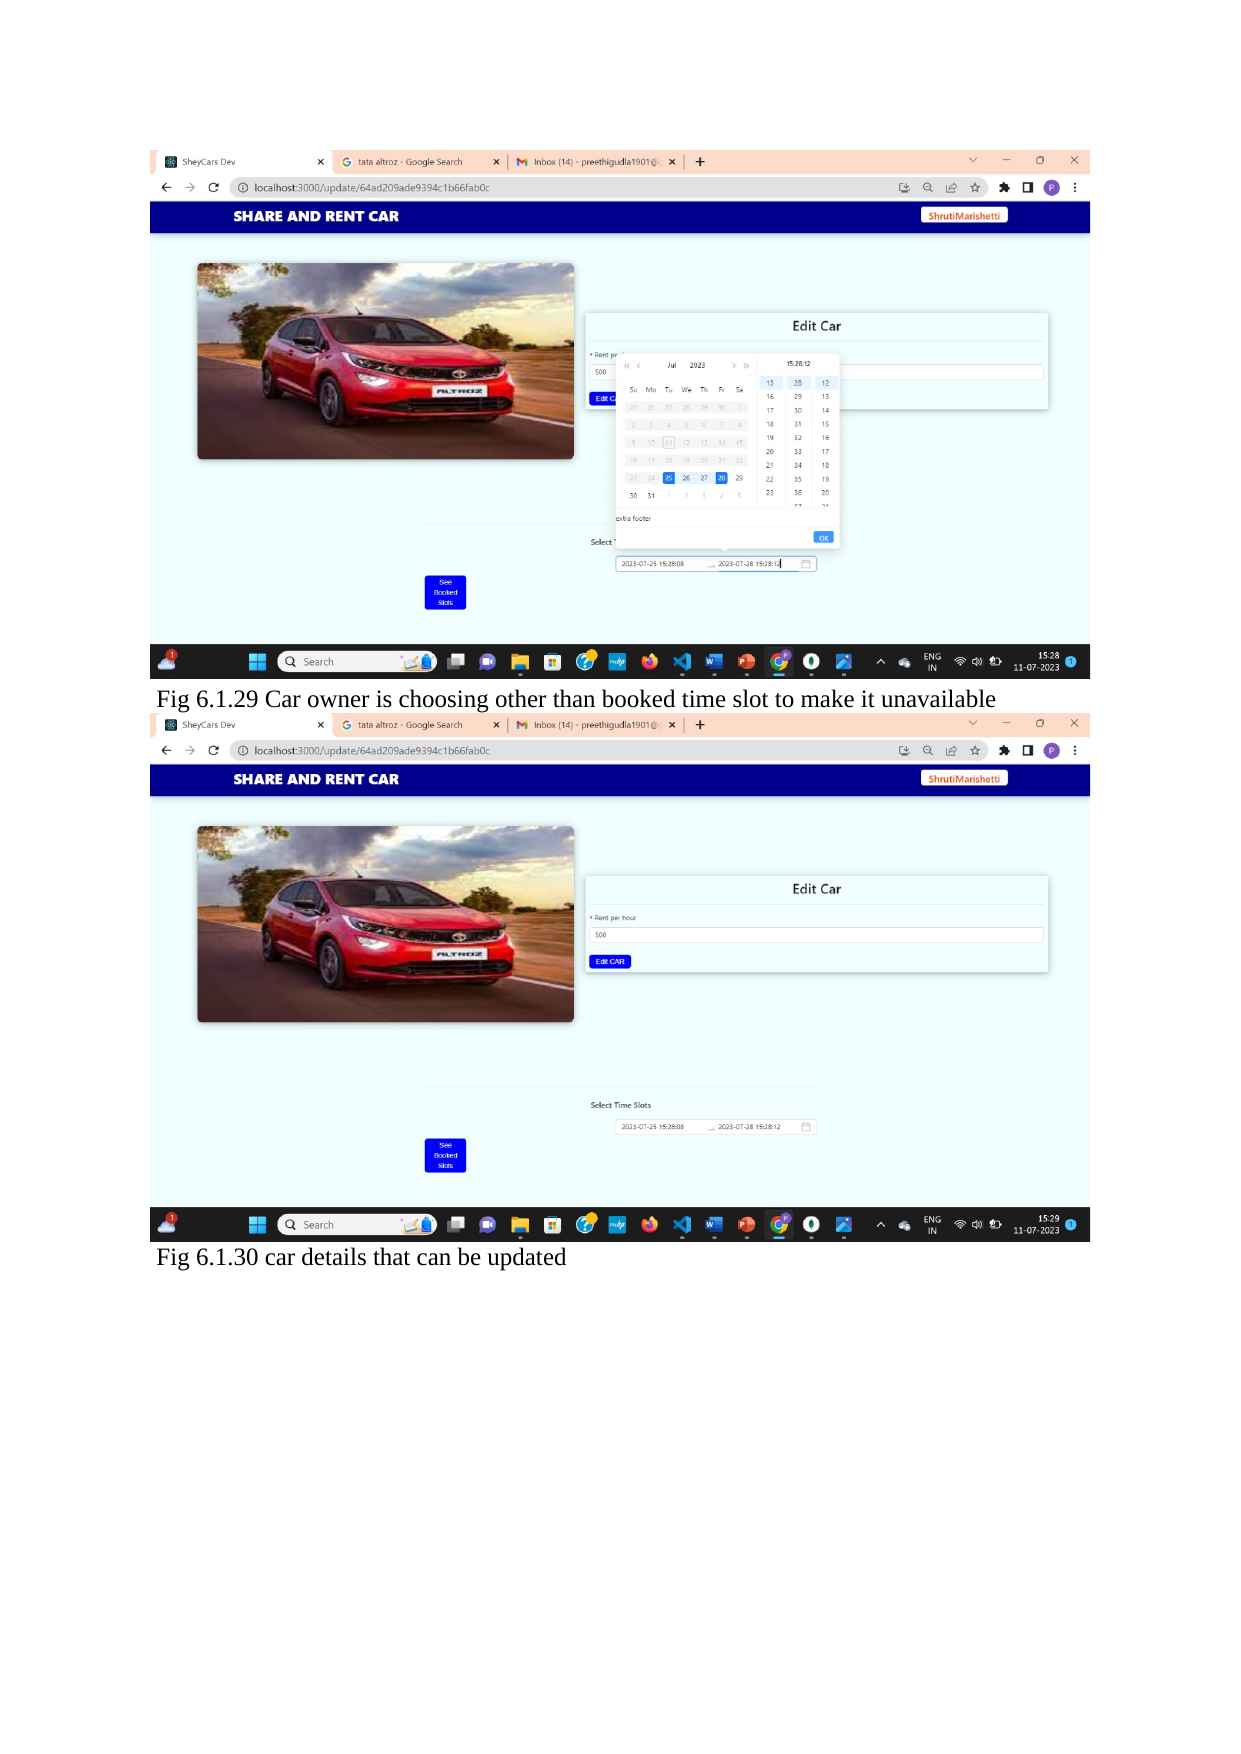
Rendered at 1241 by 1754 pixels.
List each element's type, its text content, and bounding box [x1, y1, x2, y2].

picture [150, 713, 1091, 1242]
text Fig 6.1.30 car details that can be updated [150, 1242, 1090, 1271]
picture [150, 150, 1091, 679]
text Fig 6.1.29 Car owner is choosing other than booked time slot to make it unavailable [150, 684, 1090, 713]
